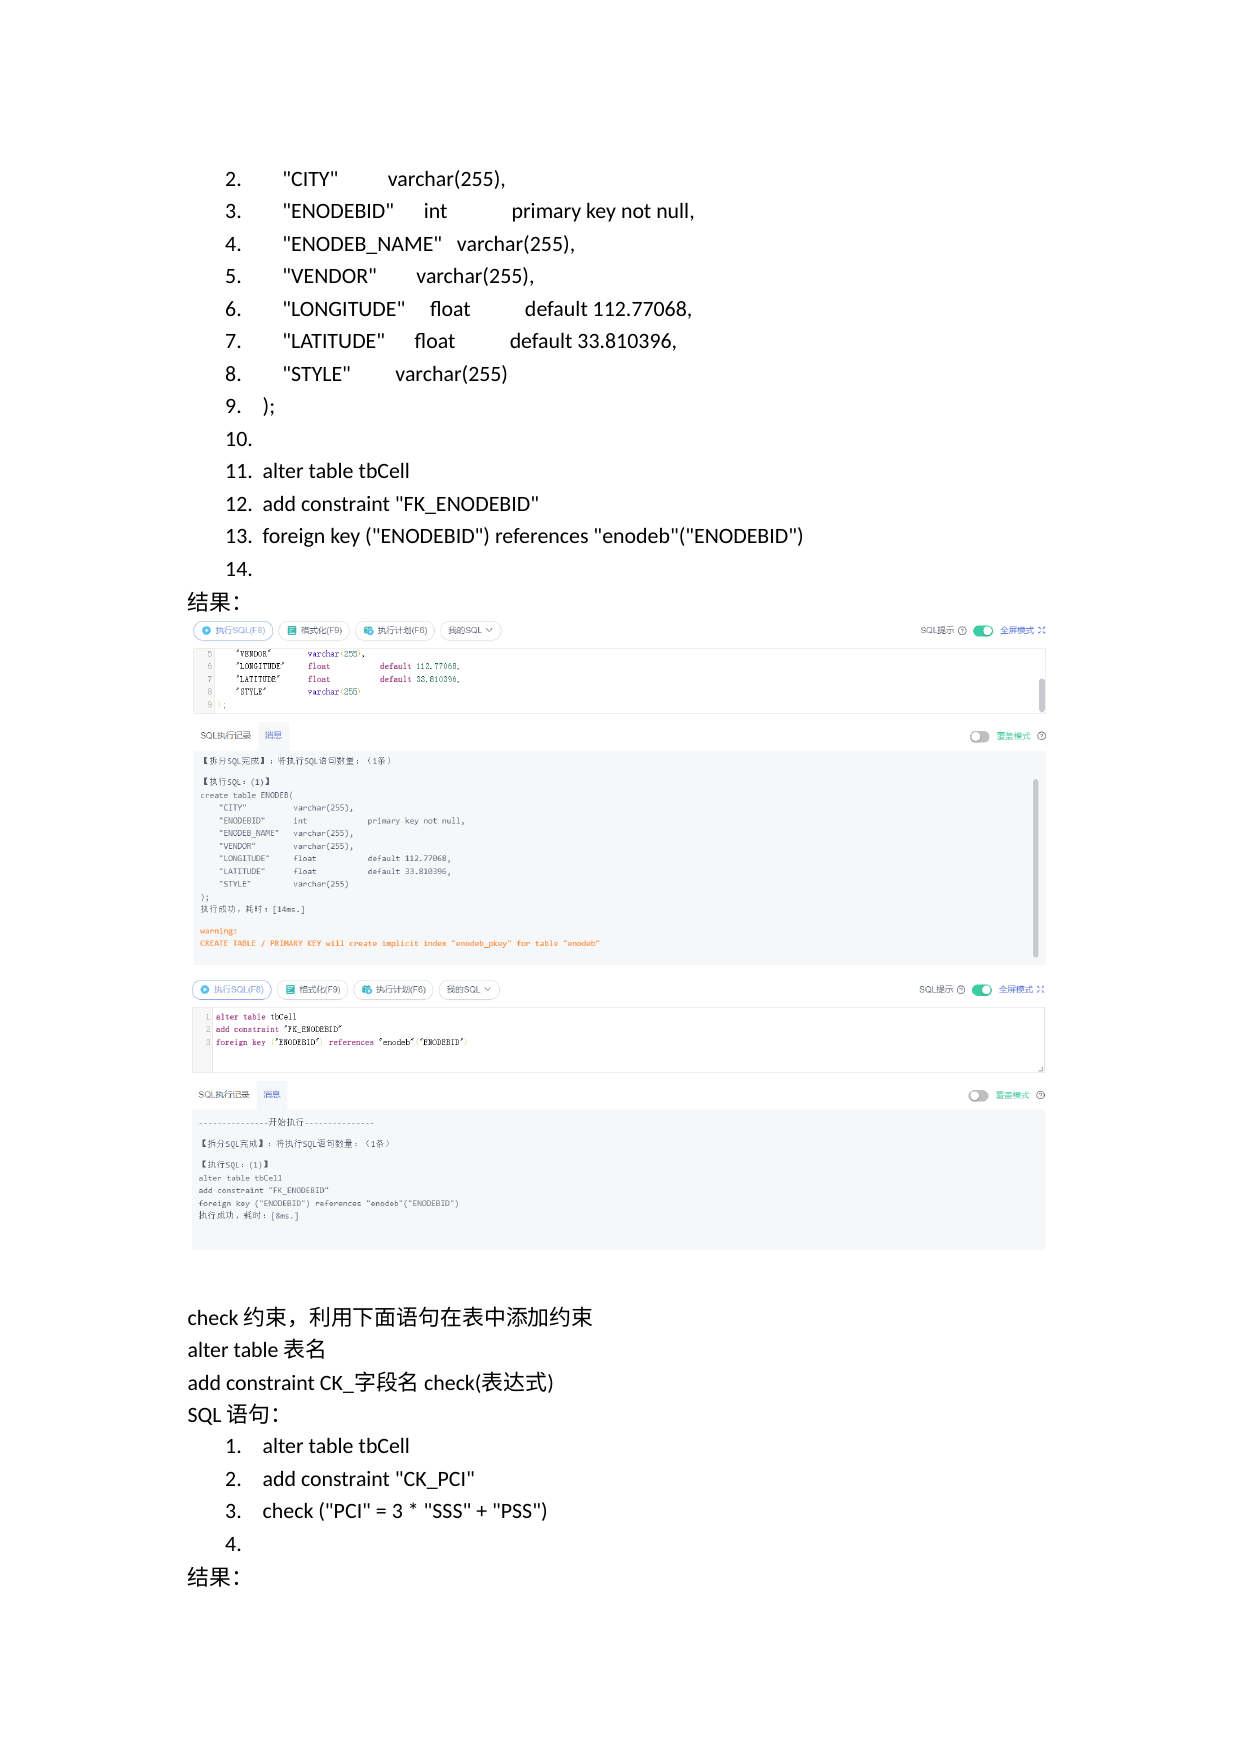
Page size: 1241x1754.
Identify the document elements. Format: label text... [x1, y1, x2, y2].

list "LATITUDE" float default 33.810396, [225, 324, 1053, 357]
list "ENODEB_NAME" varchar(255), [225, 227, 1053, 259]
list ); [225, 389, 1053, 422]
list "CITY" varchar(255), [225, 162, 1053, 194]
text add constraint CK_字段名check(表达式) [187, 1364, 1053, 1397]
text alter table 表名 [187, 1332, 1053, 1364]
list "LONGITUDE" float default 112.77068, [225, 292, 1053, 324]
text SQL 语句： [187, 1397, 1053, 1429]
text 结果： [187, 1559, 1053, 1592]
text 结果： [187, 584, 1053, 617]
list alter table tbCell [225, 454, 1053, 487]
list add constraint "CK_PCI" [225, 1462, 1053, 1494]
list "VENDOR" varchar(255), [225, 259, 1053, 292]
text check 约束，利用下面语句在表中添加约束 [187, 1299, 1053, 1332]
list "ENODEBID" int primary key not null, [225, 194, 1053, 227]
list alter table tbCell [225, 1429, 1053, 1462]
list check ("PCI" = 3 * "SSS" + "PSS") [225, 1494, 1053, 1527]
list foreign key ("ENODEBID") references "enodeb"("ENODEBID") [225, 519, 1053, 552]
list add constraint "FK_ENODEBID" [225, 487, 1053, 519]
list "STYLE" varchar(255) [225, 357, 1053, 389]
